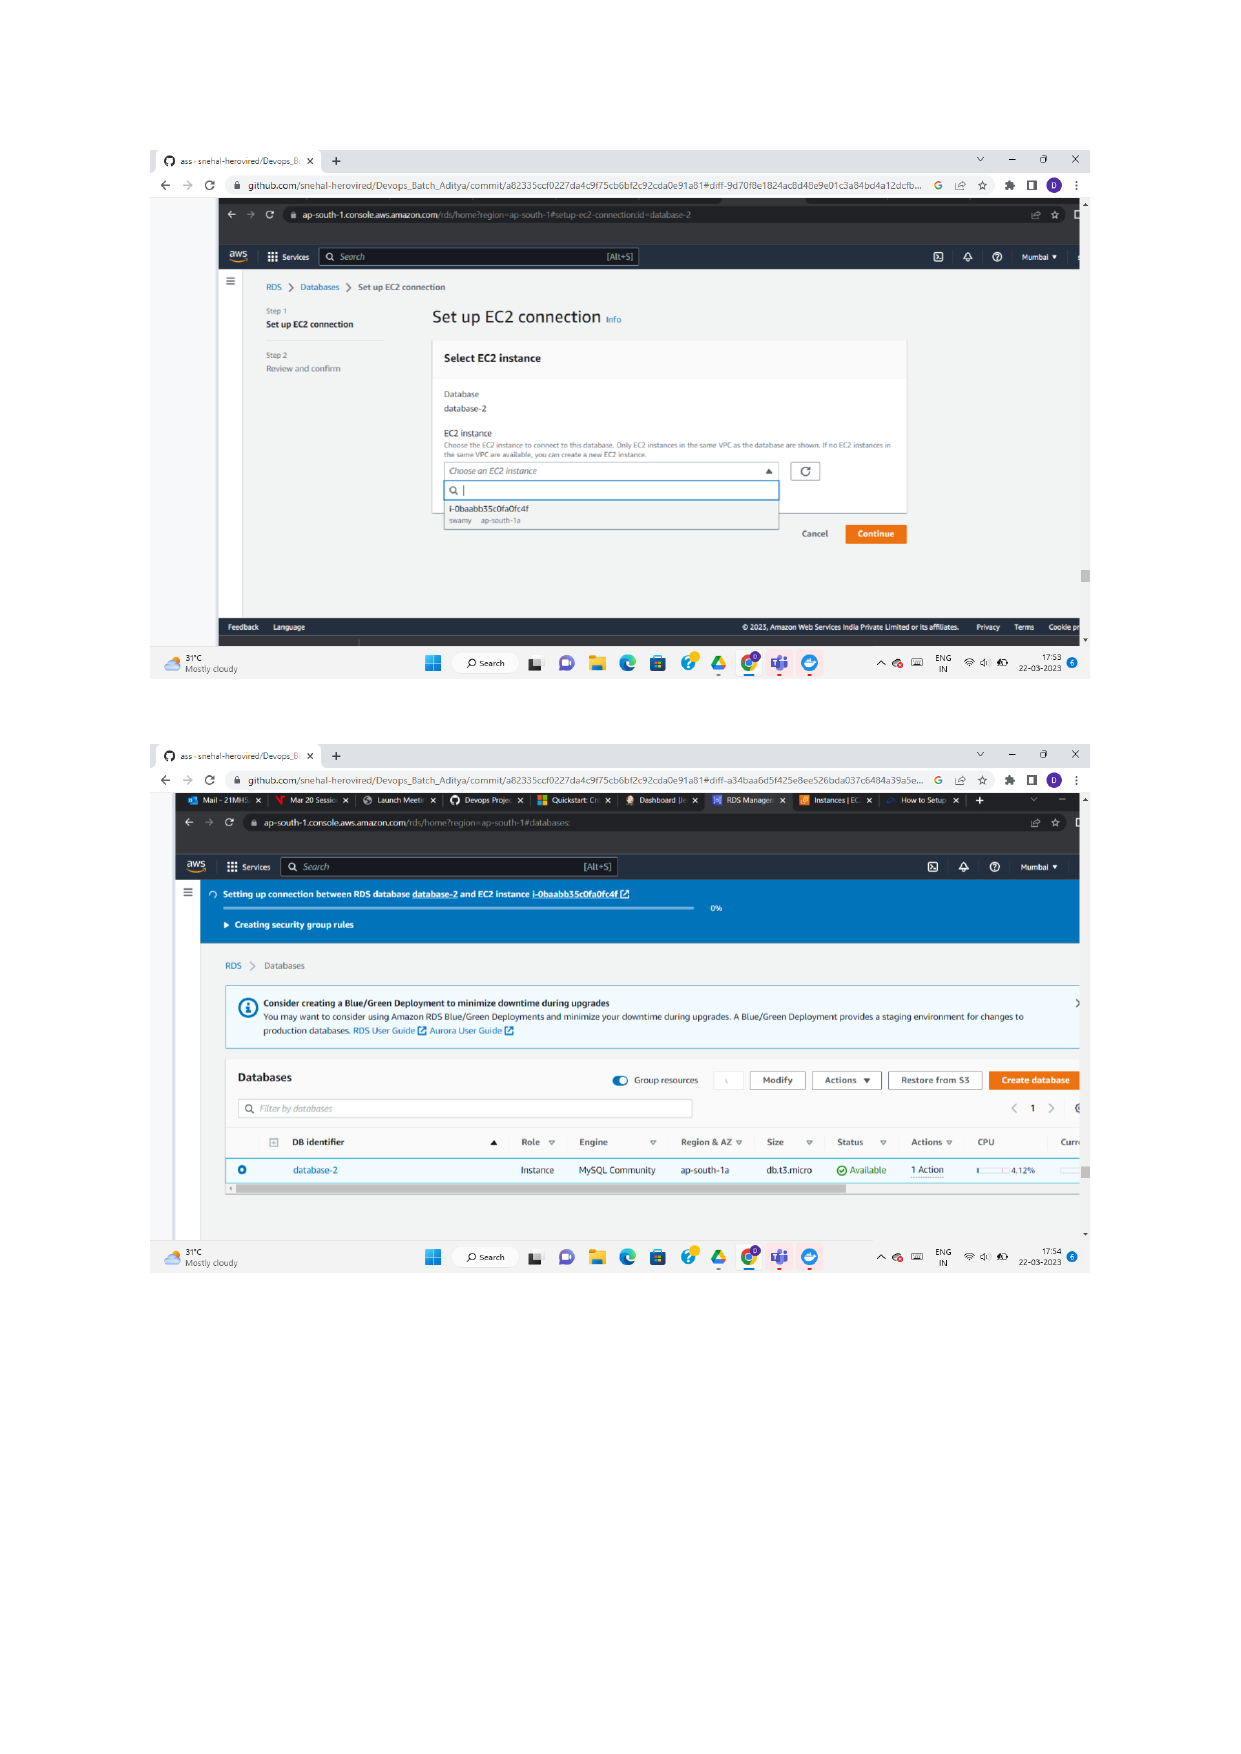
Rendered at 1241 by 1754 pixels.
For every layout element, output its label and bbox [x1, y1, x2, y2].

picture [150, 150, 1091, 679]
picture [150, 744, 1091, 1273]
